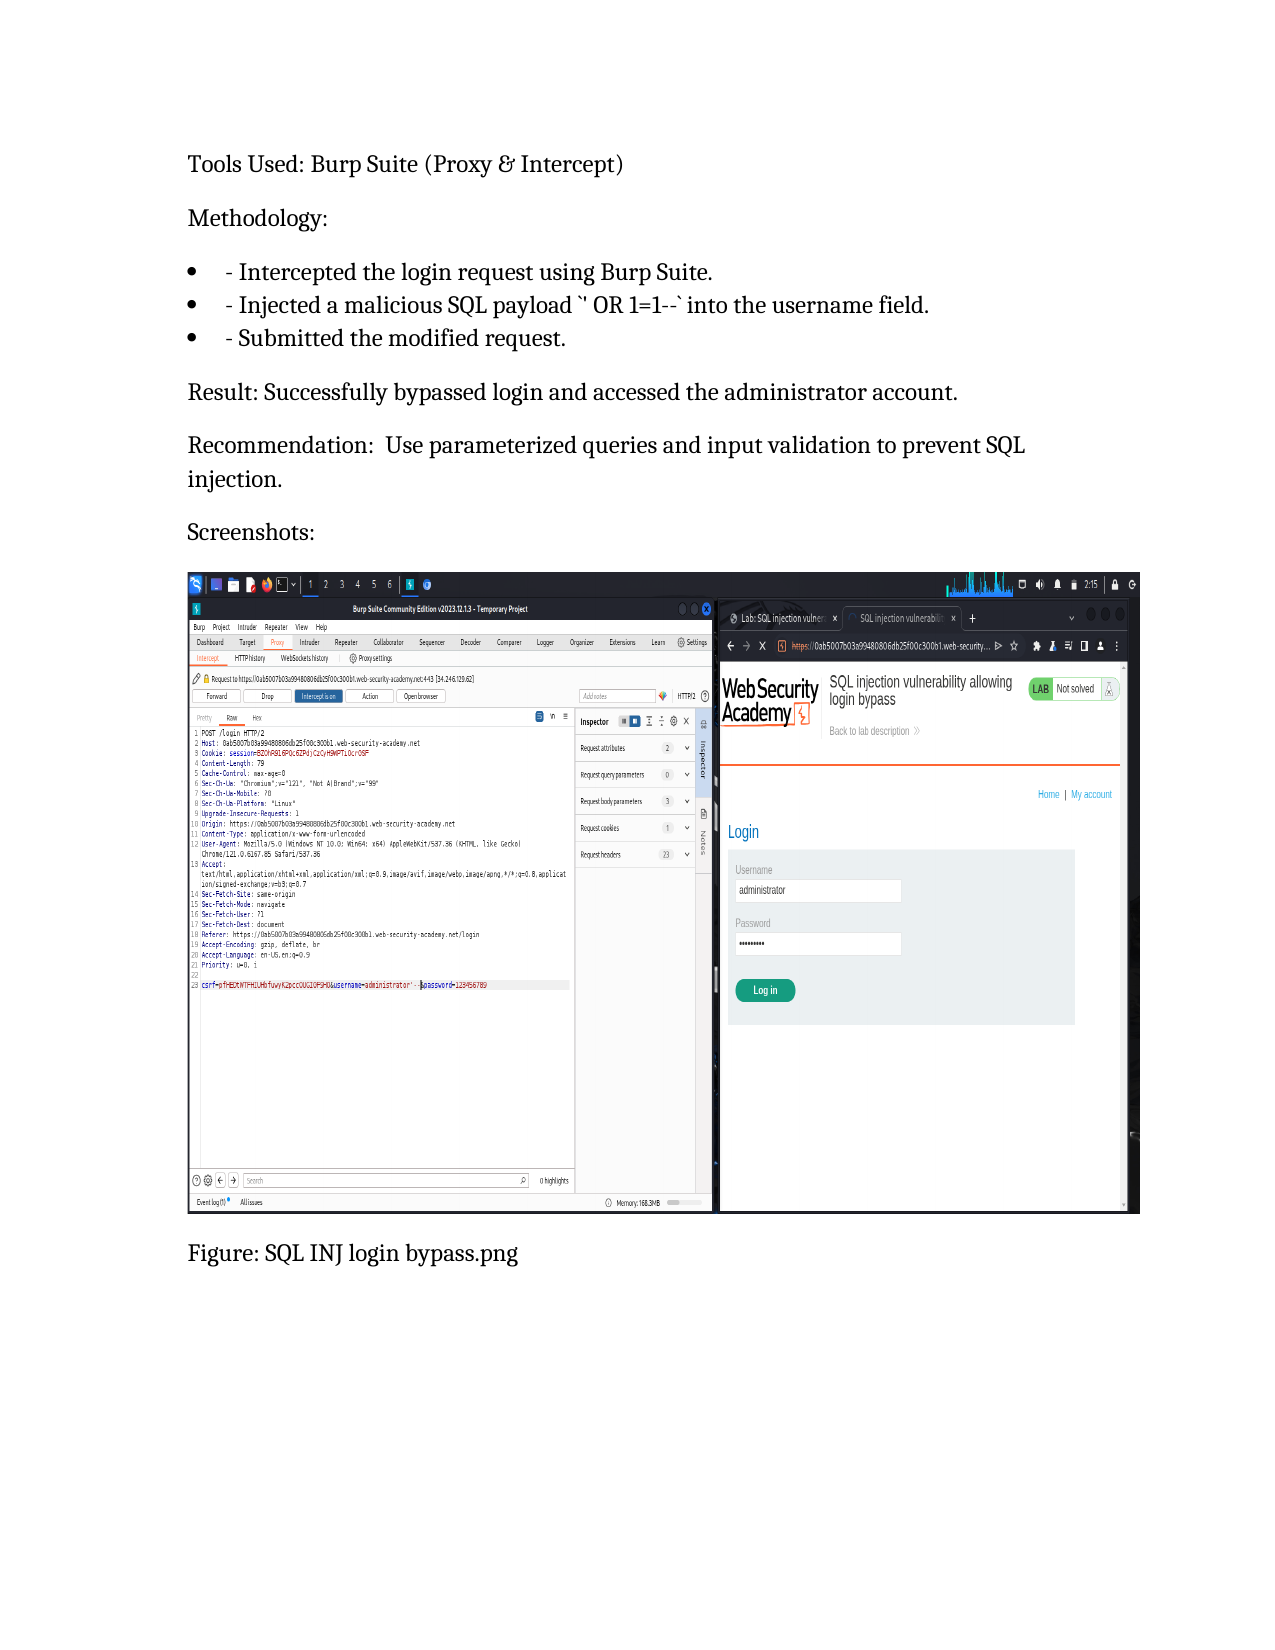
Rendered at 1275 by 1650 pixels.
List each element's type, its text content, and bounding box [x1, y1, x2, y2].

list - Submitted the modified request. [187, 324, 1087, 352]
text Figure: SQL INJ login bypass.png [187, 1239, 1087, 1267]
picture [187, 572, 1140, 1214]
list - Intercepted the login request using Burp Suite. [187, 258, 1087, 286]
list - Injected a malicious SQL payload `' OR 1=1--` into the username field. [187, 291, 1087, 319]
text Methodology: [187, 204, 1087, 233]
text Tools Used: Burp Suite (Proxy & Intercept) [187, 150, 1087, 179]
text Recommendation: Use parameterized queries and input validation to prevent SQL injection. [187, 431, 1087, 493]
text Result: Successfully bypassed login and accessed the administrator account. [187, 378, 1087, 406]
text Screenshots: [187, 518, 1087, 547]
